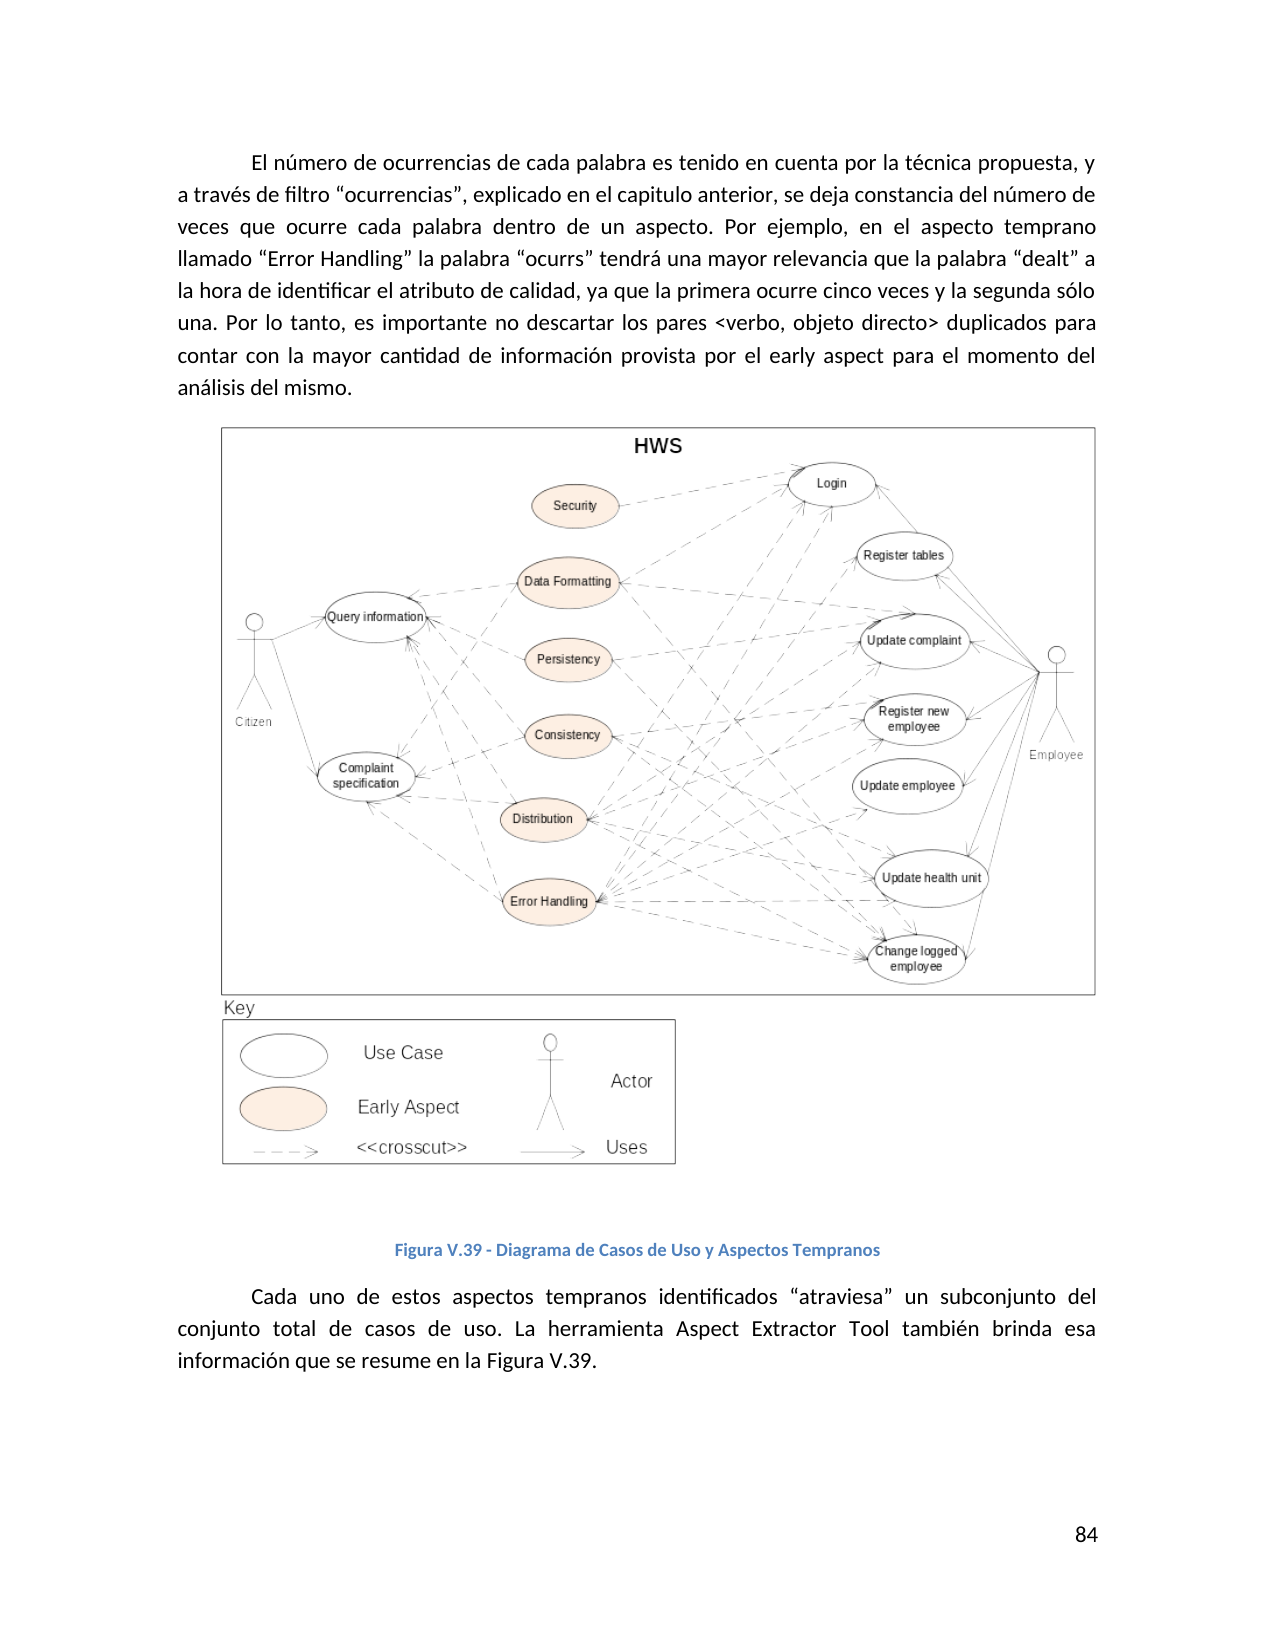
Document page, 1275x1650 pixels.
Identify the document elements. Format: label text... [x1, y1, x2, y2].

text El número de ocurrencias de cada palabra es tenido en cuenta por la técnica propuesta, y a través de filtro “ocurrencias”, explicado en el capitulo anterior, se deja constancia del número de veces que ocurre cada palabra dentro de un aspecto. Por ejemplo, en el aspecto temprano llamado “Error Handling” la palabra “ocurrs” tendrá una mayor relevancia que la palabra “dealt” a la hora de identificar el atributo de calidad, ya que la primera ocurre cinco veces y la segunda sólo una. Por lo tanto, es importante no descartar los pares <verbo, objeto directo> duplicados para contar con la mayor cantidad de información provista por el early aspect para el momento del análisis del mismo. [177, 148, 1098, 401]
